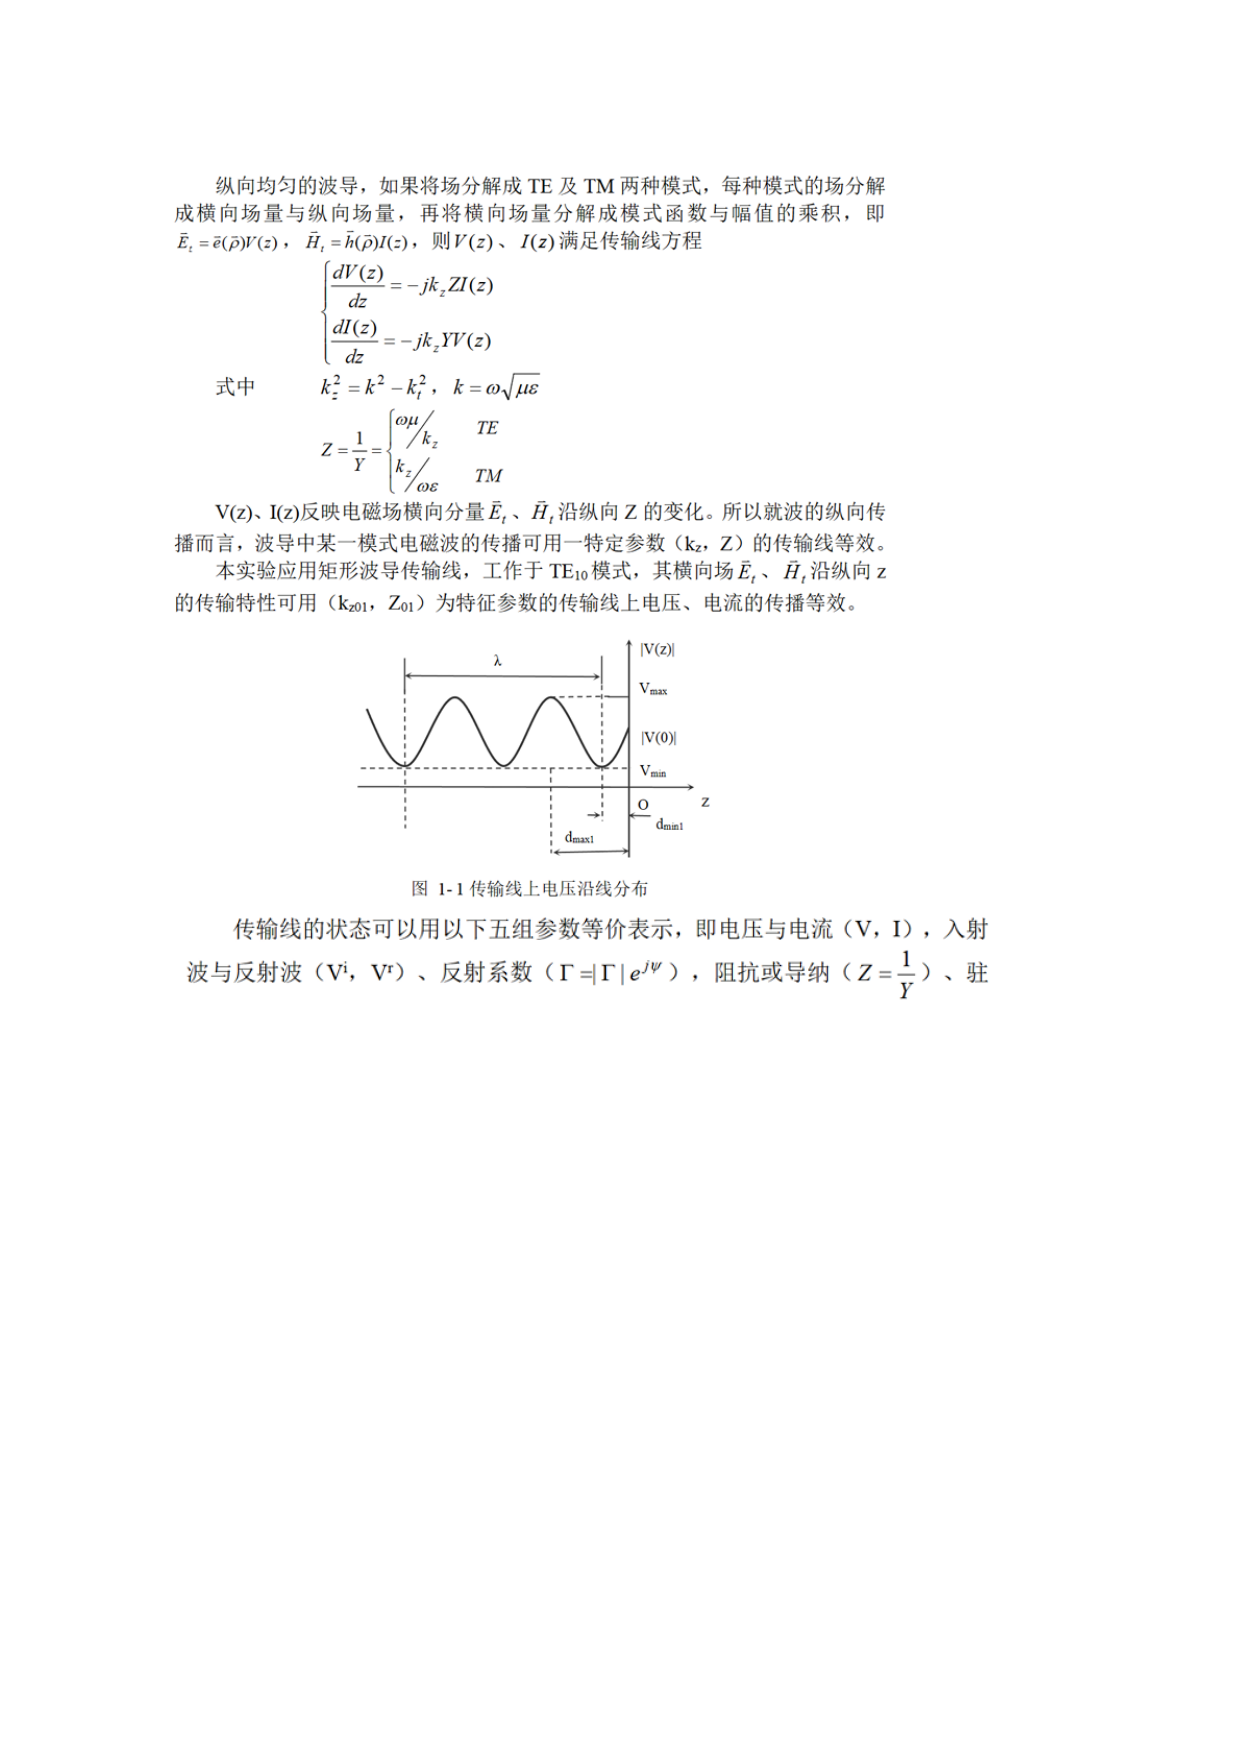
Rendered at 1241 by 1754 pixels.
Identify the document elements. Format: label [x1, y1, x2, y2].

picture [150, 909, 1001, 1002]
picture [150, 162, 914, 907]
